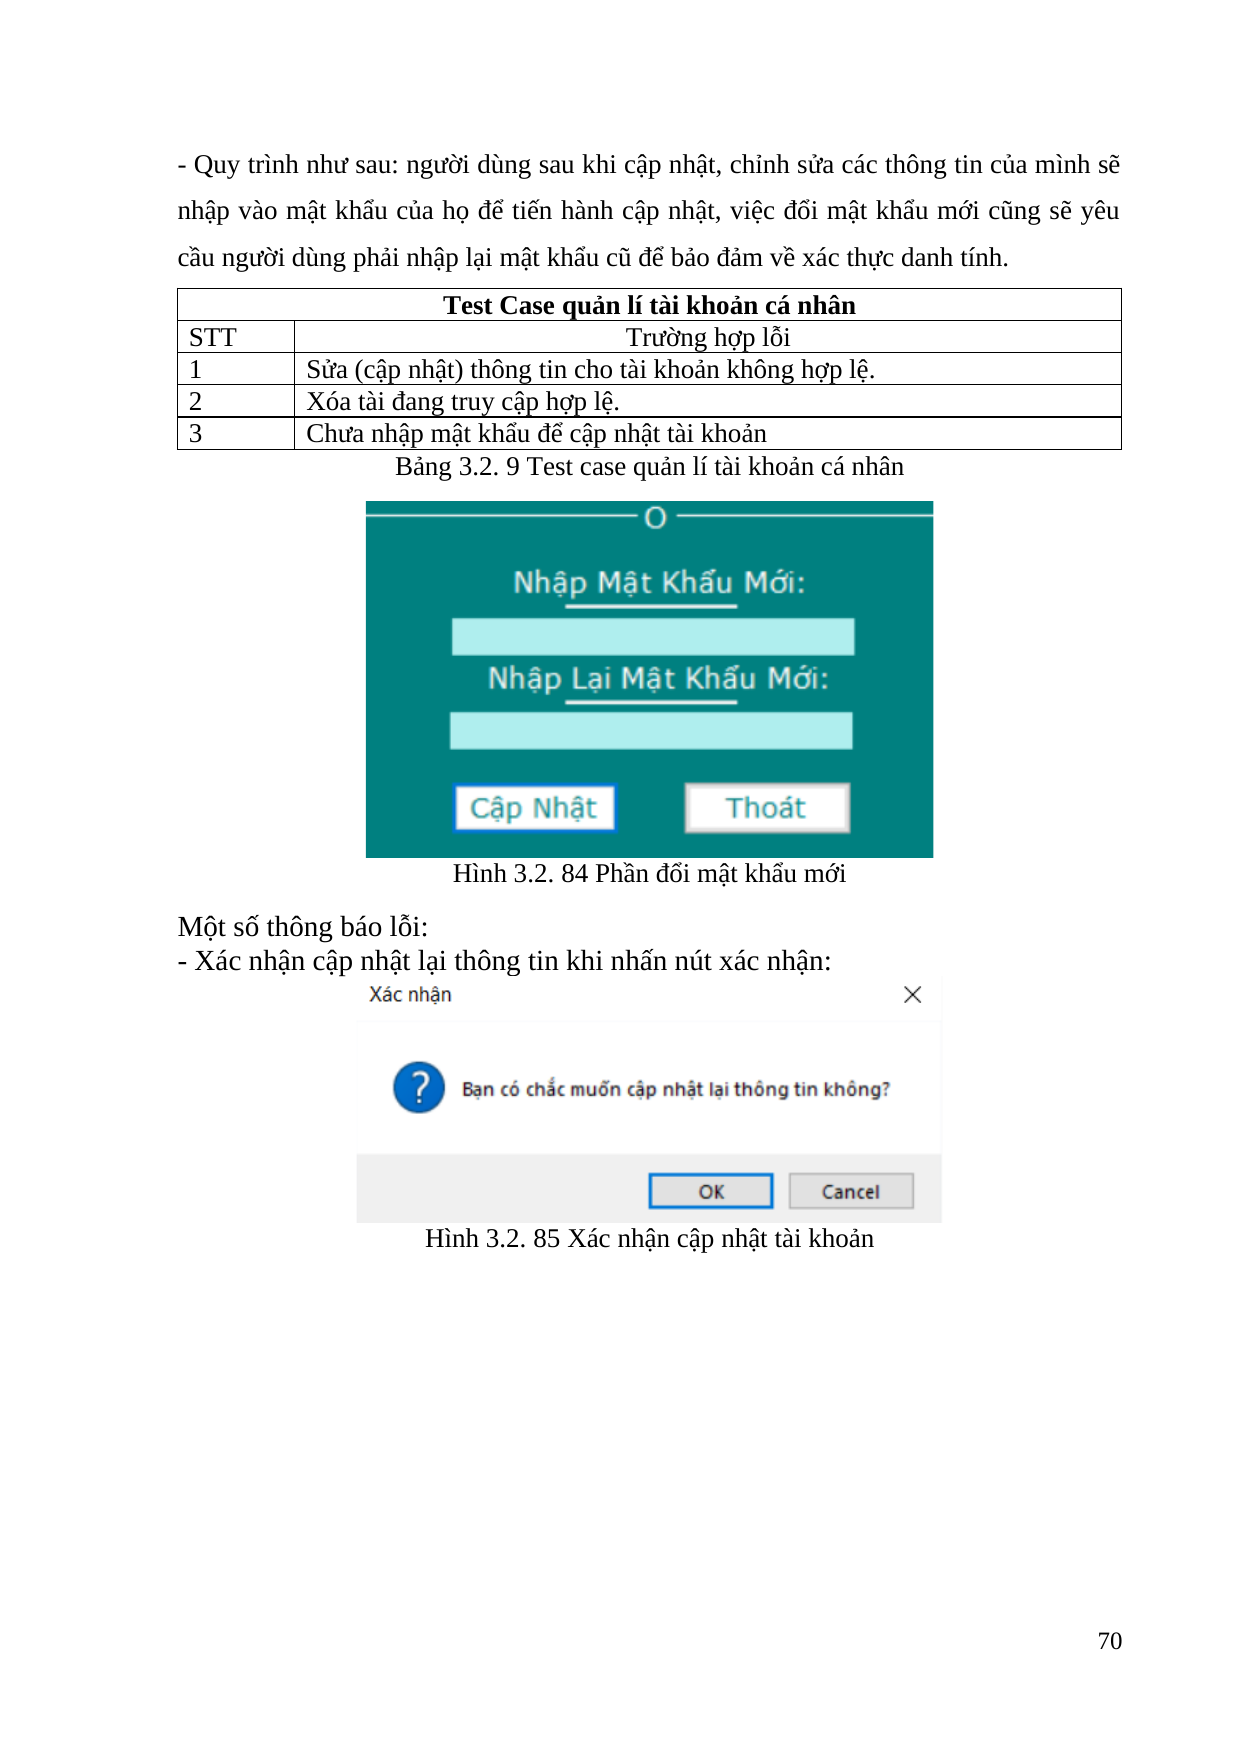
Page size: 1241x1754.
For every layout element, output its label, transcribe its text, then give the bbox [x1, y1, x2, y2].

table_cell 1 [178, 353, 294, 384]
table_cell Xóa tài đang truy cập hợp lệ. [295, 385, 1121, 416]
table_cell Chưa nhập mật khẩu để cập nhật tài khoản [295, 418, 1121, 449]
text Hình 3.2. 84 Phần đổi mật khẩu mới [177, 857, 1122, 888]
table_cell 2 [178, 385, 294, 416]
list - Quy trình như sau: người dùng sau khi cập nhật, chỉnh sửa các thông tin của mình sẽ nhập vào mật khẩu của họ để tiến hành cập nhật, việc đổi mật khẩu mới cũng sẽ yêu cầu người dùng phải nhập lại mật khẩu cũ để bảo đảm về xác thực danh tính. [177, 148, 1122, 272]
text Bảng 3.2. 9 Test case quản lí tài khoản cá nhân [177, 450, 1122, 481]
table_cell Trường hợp lỗi [295, 321, 1121, 352]
table_header Test Case quản lí tài khoản cá nhân [178, 289, 1121, 320]
text Một số thông báo lỗi: [177, 909, 1122, 943]
table_cell Sửa (cập nhật) thông tin cho tài khoản không hợp lệ. [295, 353, 1121, 384]
table_cell 3 [178, 418, 294, 449]
text Hình 3.2. 85 Xác nhận cập nhật tài khoản [177, 1222, 1122, 1253]
table_cell STT [178, 321, 294, 352]
text - Xác nhận cập nhật lại thông tin khi nhấn nút xác nhận: [177, 943, 1122, 976]
